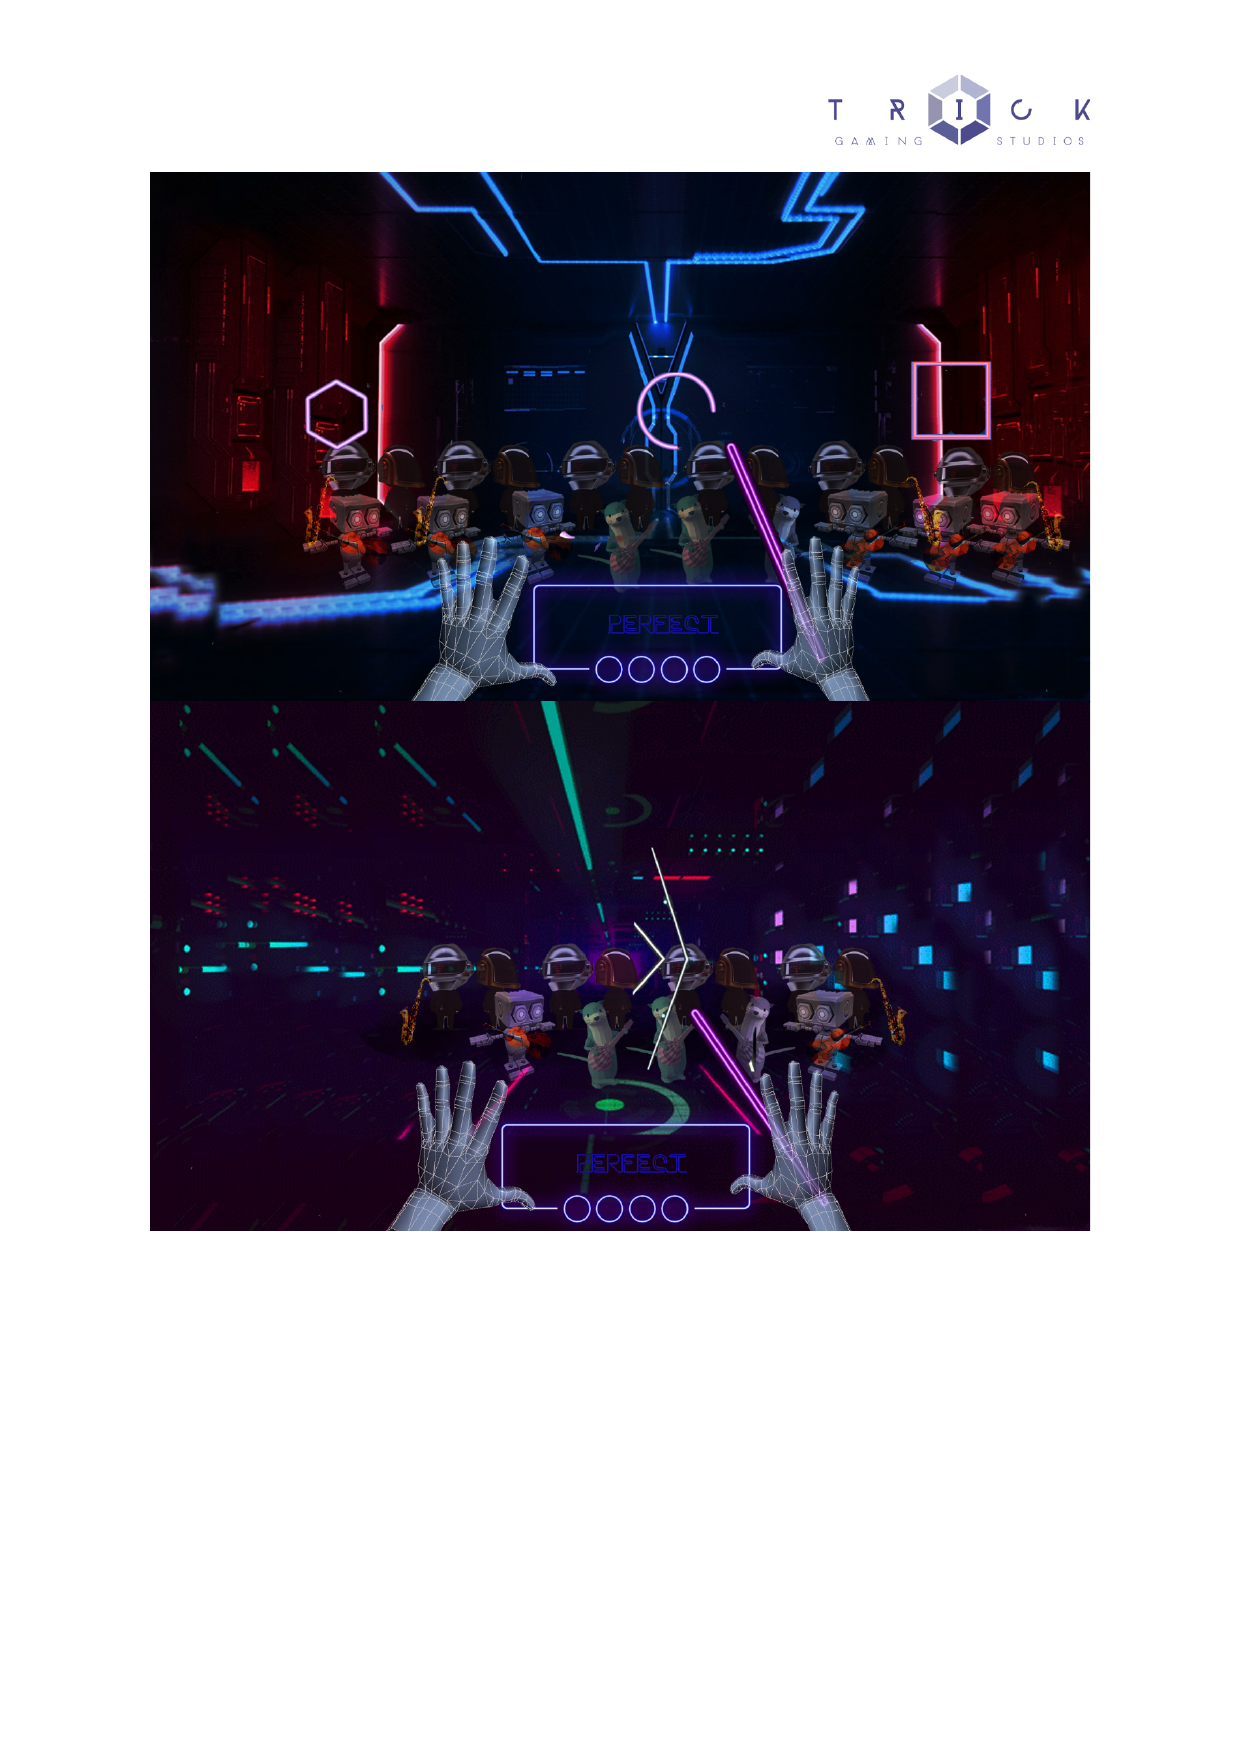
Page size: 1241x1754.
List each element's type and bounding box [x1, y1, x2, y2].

picture [150, 172, 1091, 1231]
picture [828, 75, 1091, 145]
